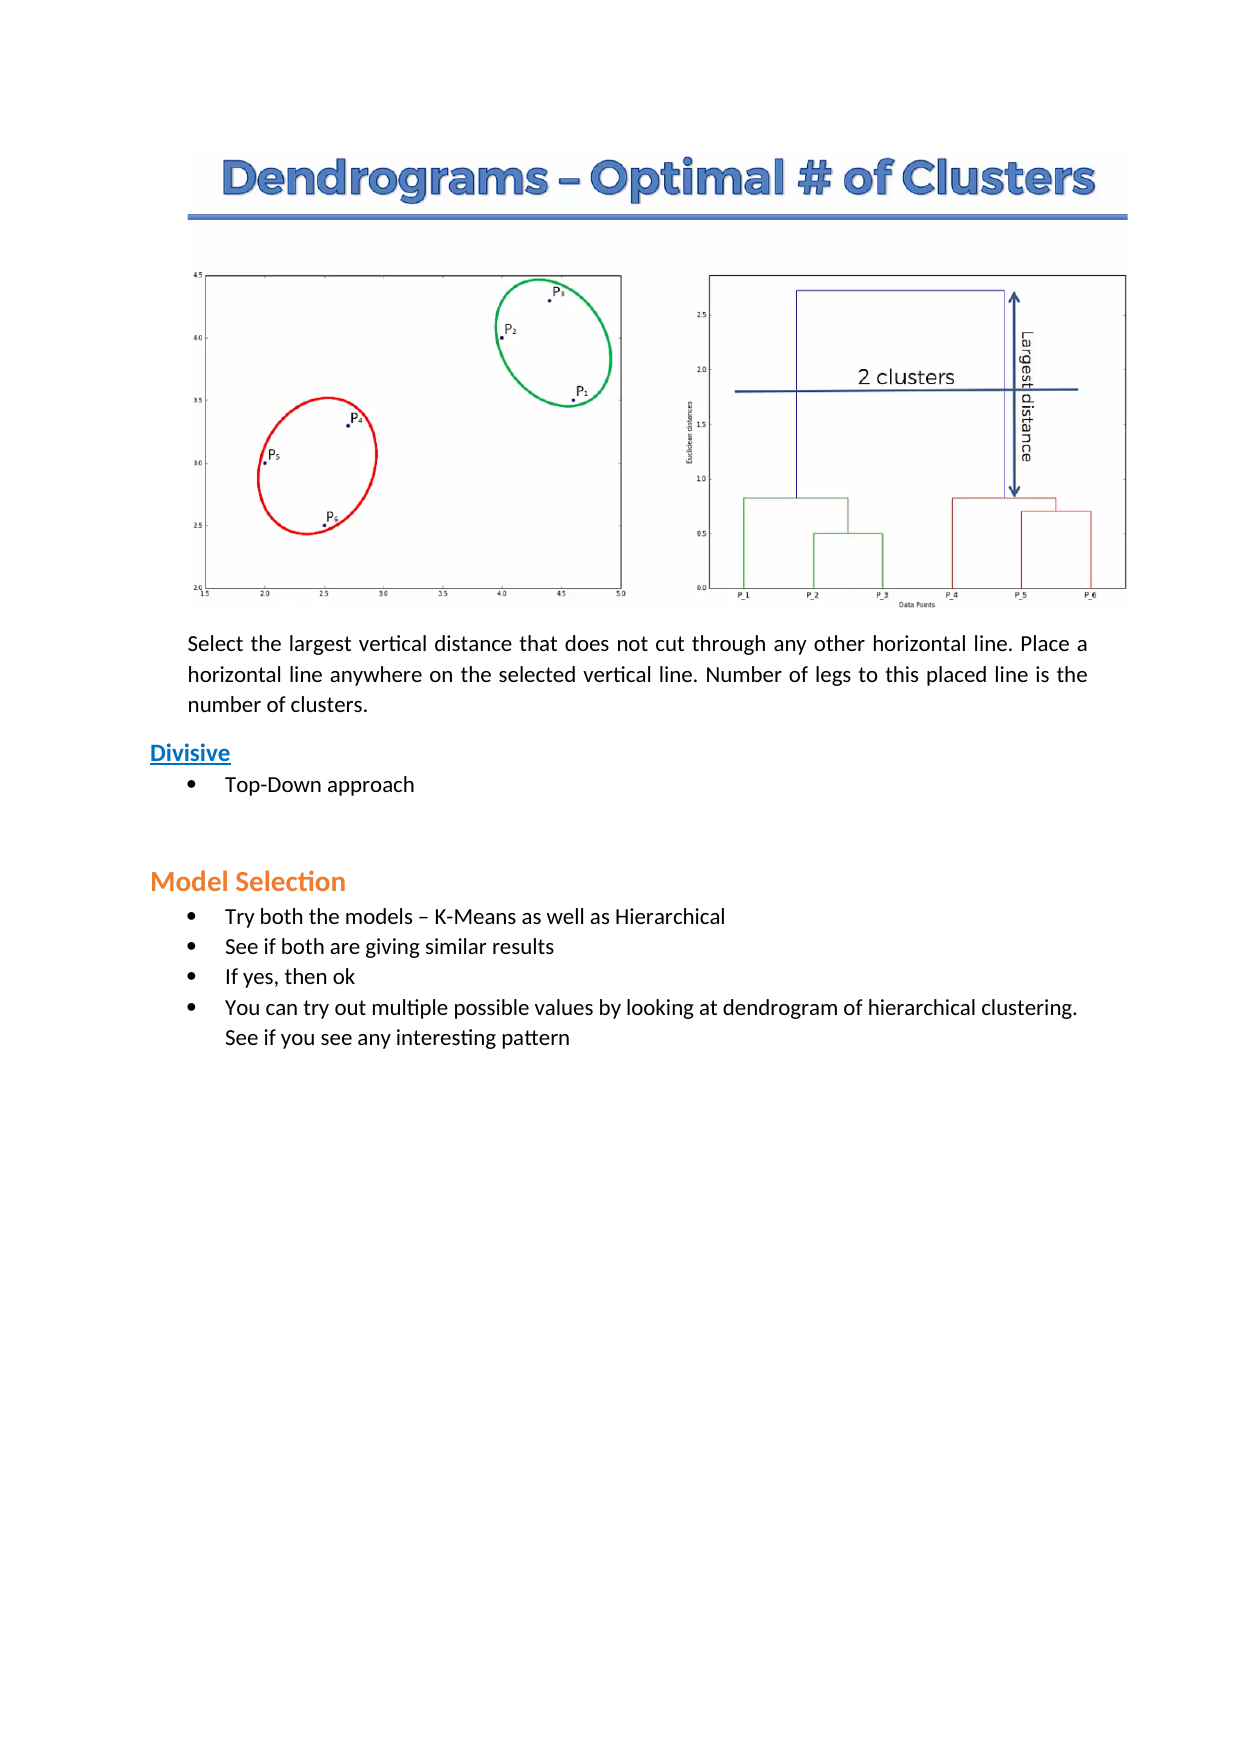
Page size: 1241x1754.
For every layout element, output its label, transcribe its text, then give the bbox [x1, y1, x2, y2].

list You can try out multiple possible values by looking at dendrogram of hierarchical clustering. See if you see any interesting pattern [187, 993, 1090, 1051]
list If yes, then ok [187, 962, 1090, 990]
list See if both are giving similar results [187, 932, 1090, 960]
text Select the largest vertical distance that does not cut through any other horizontal line. Place a horizontal line anywhere on the selected vertical line. Number of legs to this placed line is the number of clusters. [187, 629, 1090, 718]
text Divisive [150, 737, 1090, 767]
list Try both the models – K-Means as well as Hierarchical [187, 902, 1090, 930]
picture [187, 150, 1128, 611]
text Model Selection [150, 863, 1090, 899]
list Top-Down approach [187, 770, 1090, 798]
